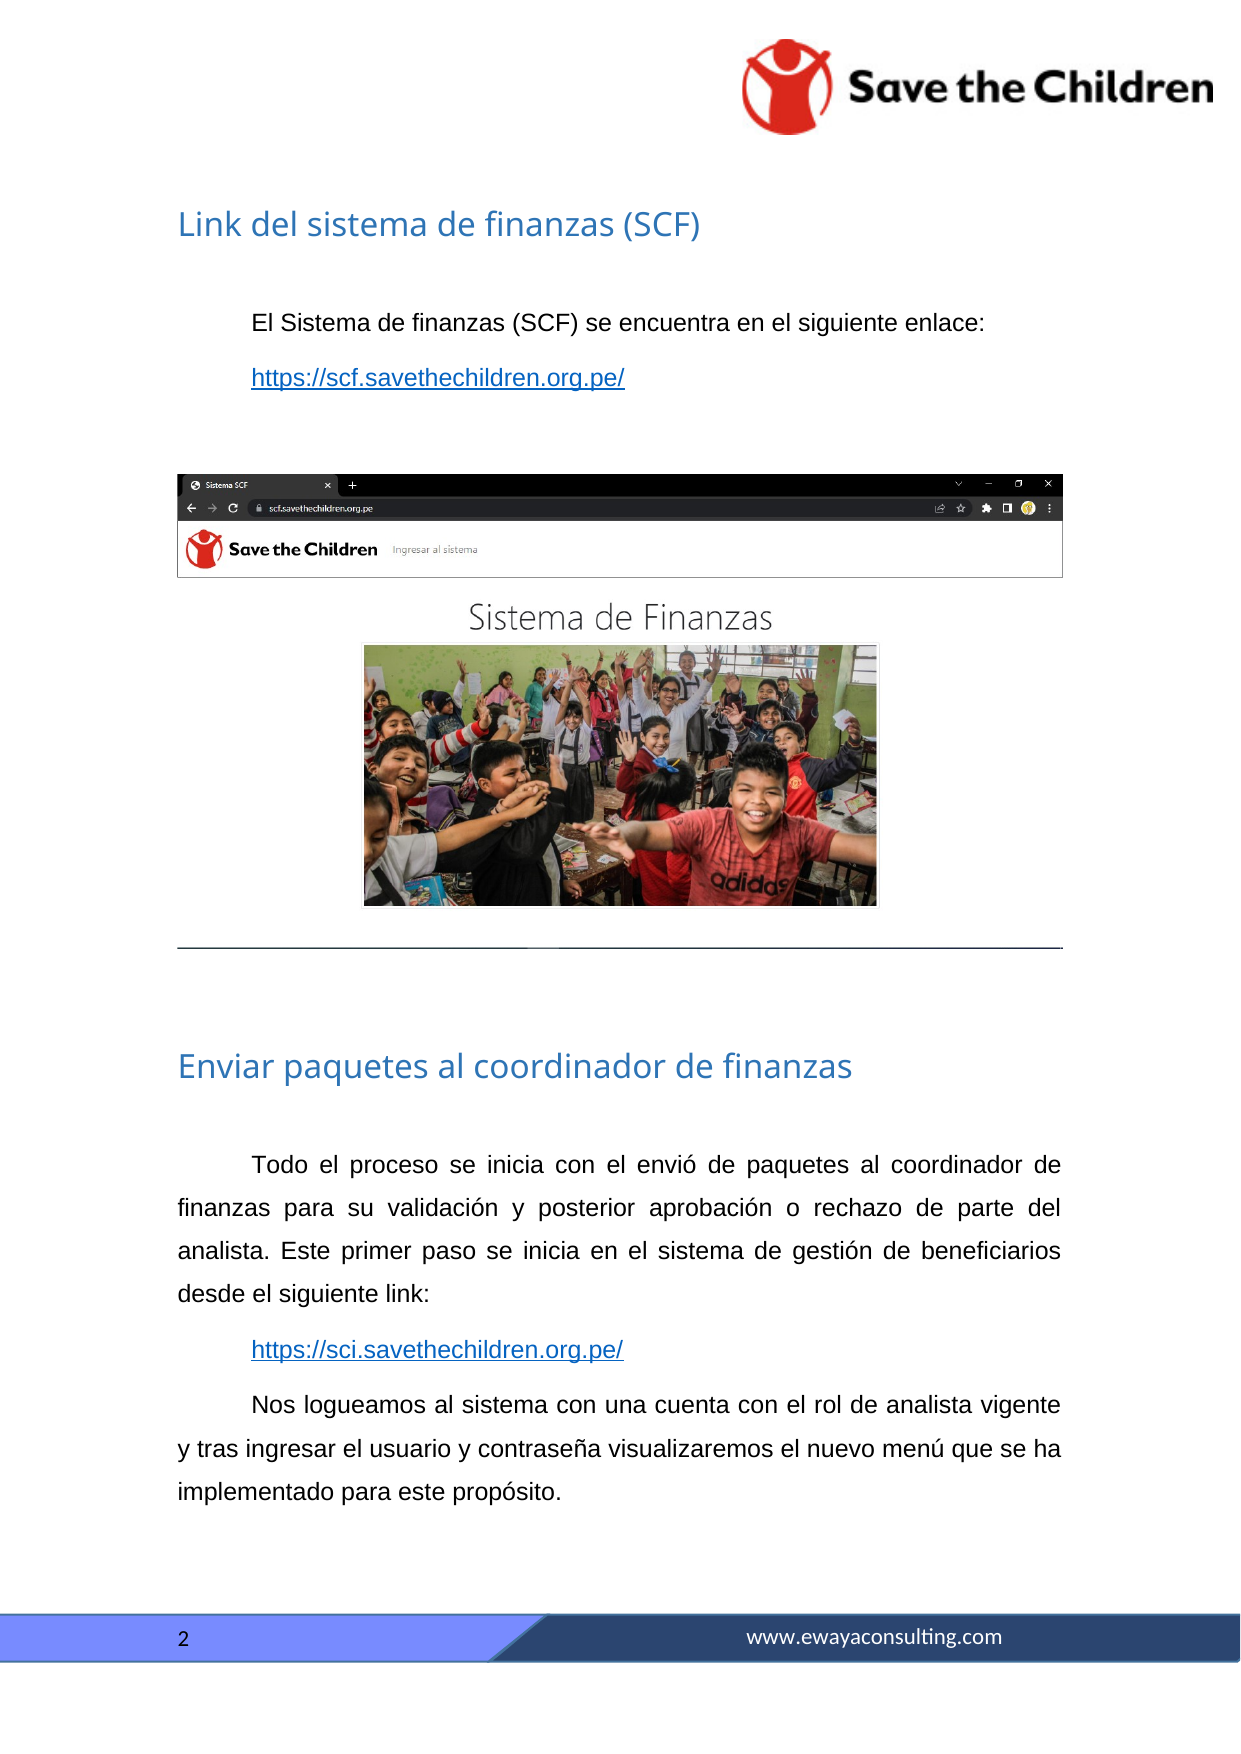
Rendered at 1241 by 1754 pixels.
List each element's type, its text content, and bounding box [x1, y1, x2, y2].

text Todo el proceso se inicia con el envió de paquetes al coordinador de finanzas para su validación y posterior aprobación o rechazo de parte del analista. Este primer paso se inicia en el sistema de gestión de beneficiarios desde el siguiente link: [177, 1150, 1063, 1308]
picture [742, 39, 1213, 135]
picture [177, 474, 1063, 949]
text Nos logueamos al sistema con una cuenta con el rol de analista vigente y tras ingresar el usuario y contraseña visualizaremos el nuevo menú que se ha implementado para este propósito. [177, 1390, 1063, 1505]
text https://scf.savethechildren.org.pe/ [177, 363, 1063, 392]
subtitle Enviar paquetes al coordinador de finanzas [177, 1043, 1063, 1088]
text El Sistema de finanzas (SCF) se encuentra en el siguiente enlace: [177, 308, 1063, 336]
text https://sci.savethechildren.org.pe/ [177, 1335, 1063, 1363]
subtitle Link del sistema de finanzas (SCF) [177, 201, 1063, 246]
